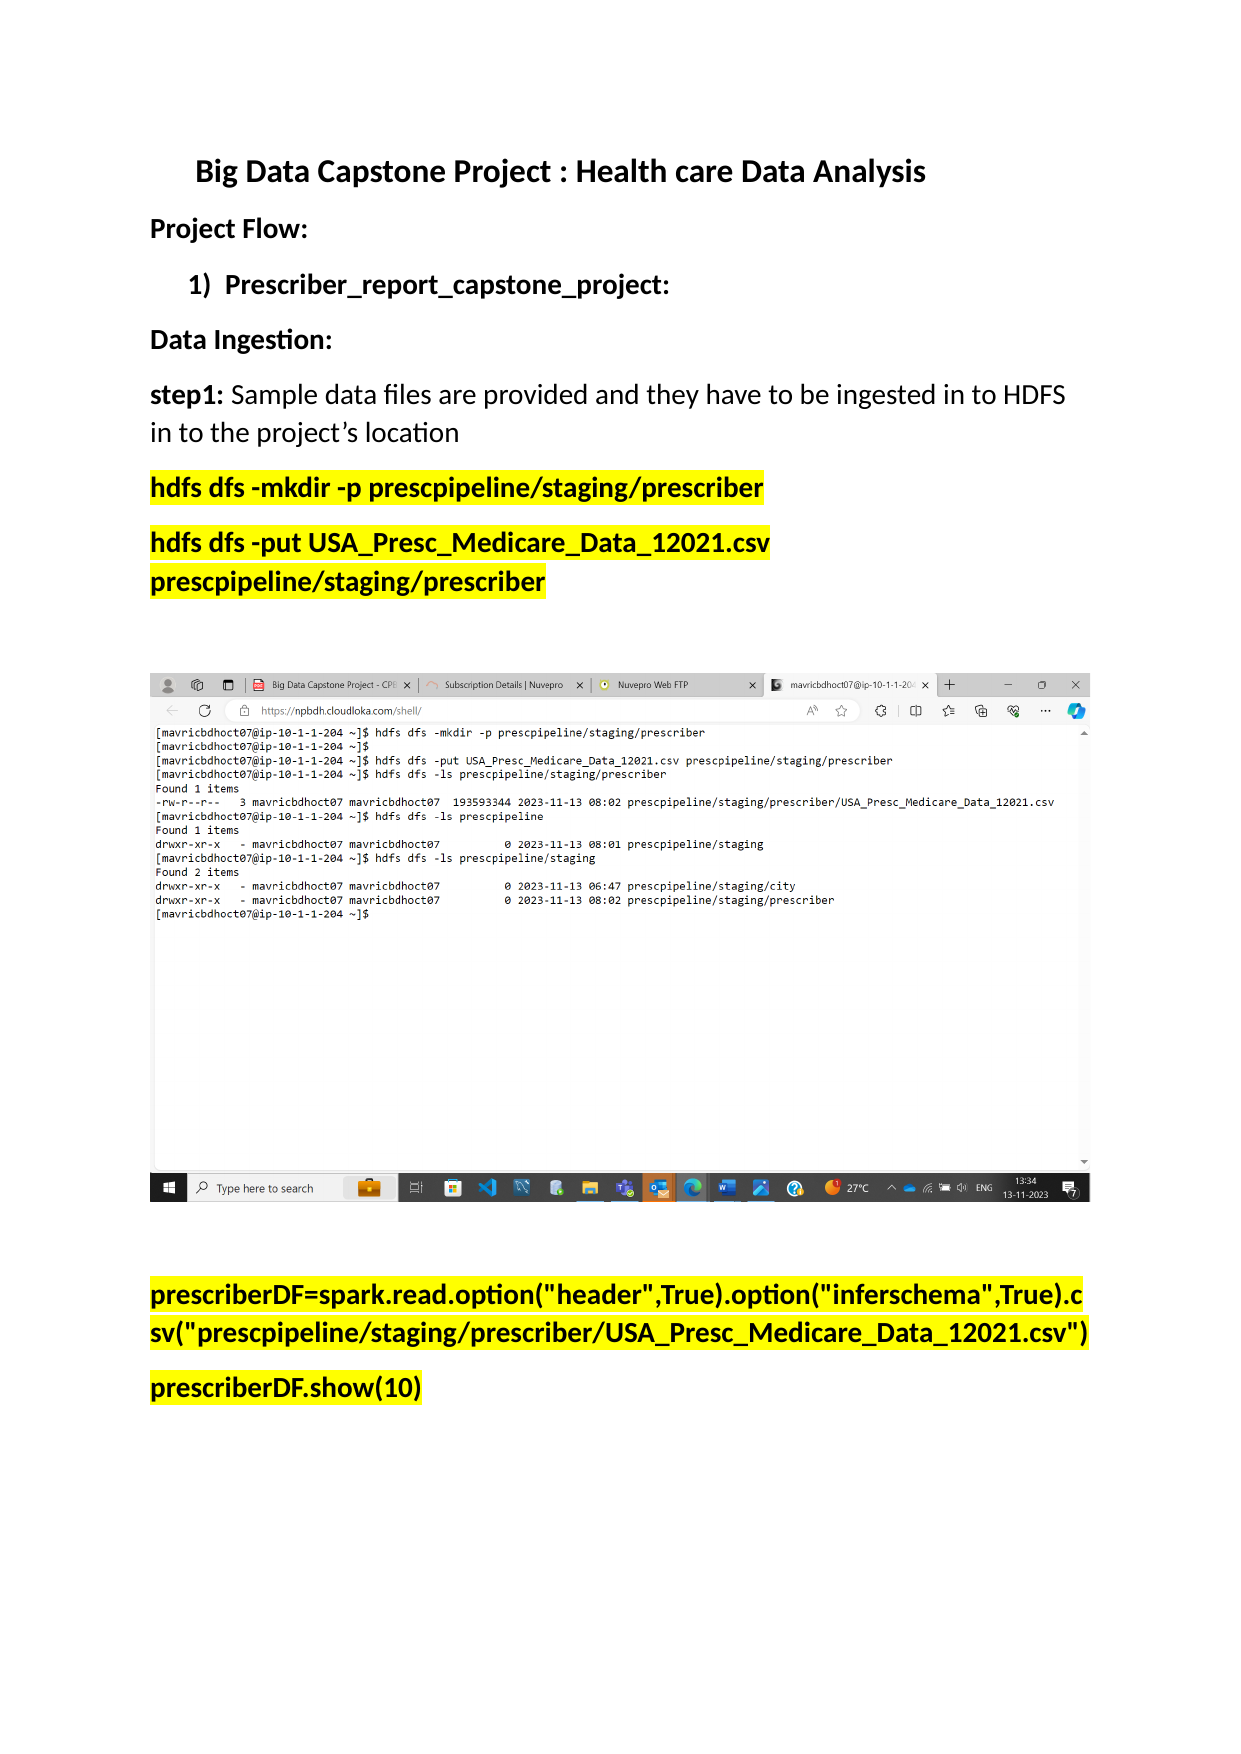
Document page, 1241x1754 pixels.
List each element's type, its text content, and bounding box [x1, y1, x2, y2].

text prescriberDF.show(10) [150, 1369, 1090, 1405]
text prescriberDF=spark.read.option("header",True).option("inferschema",True).csv("prescpipeline/staging/prescriber/USA_Presc_Medicare_Data_12021.csv") [150, 1276, 1090, 1350]
text Project Flow: [150, 211, 1090, 246]
text hdfs dfs -put USA_Presc_Medicare_Data_12021.csv prescpipeline/staging/prescriber [150, 524, 1090, 599]
text Big Data Capstone Project : Health care Data Analysis [150, 150, 1090, 191]
text Data Ingestion: [150, 321, 1090, 356]
picture [150, 673, 1091, 1202]
list Prescriber_report_capstone_project: [187, 266, 1090, 301]
text hdfs dfs -mkdir -p prescpipeline/staging/prescriber [150, 469, 1090, 505]
text step1: Sample data files are provided and they have to be ingested in to HDFS in to the project’s location [150, 376, 1090, 450]
